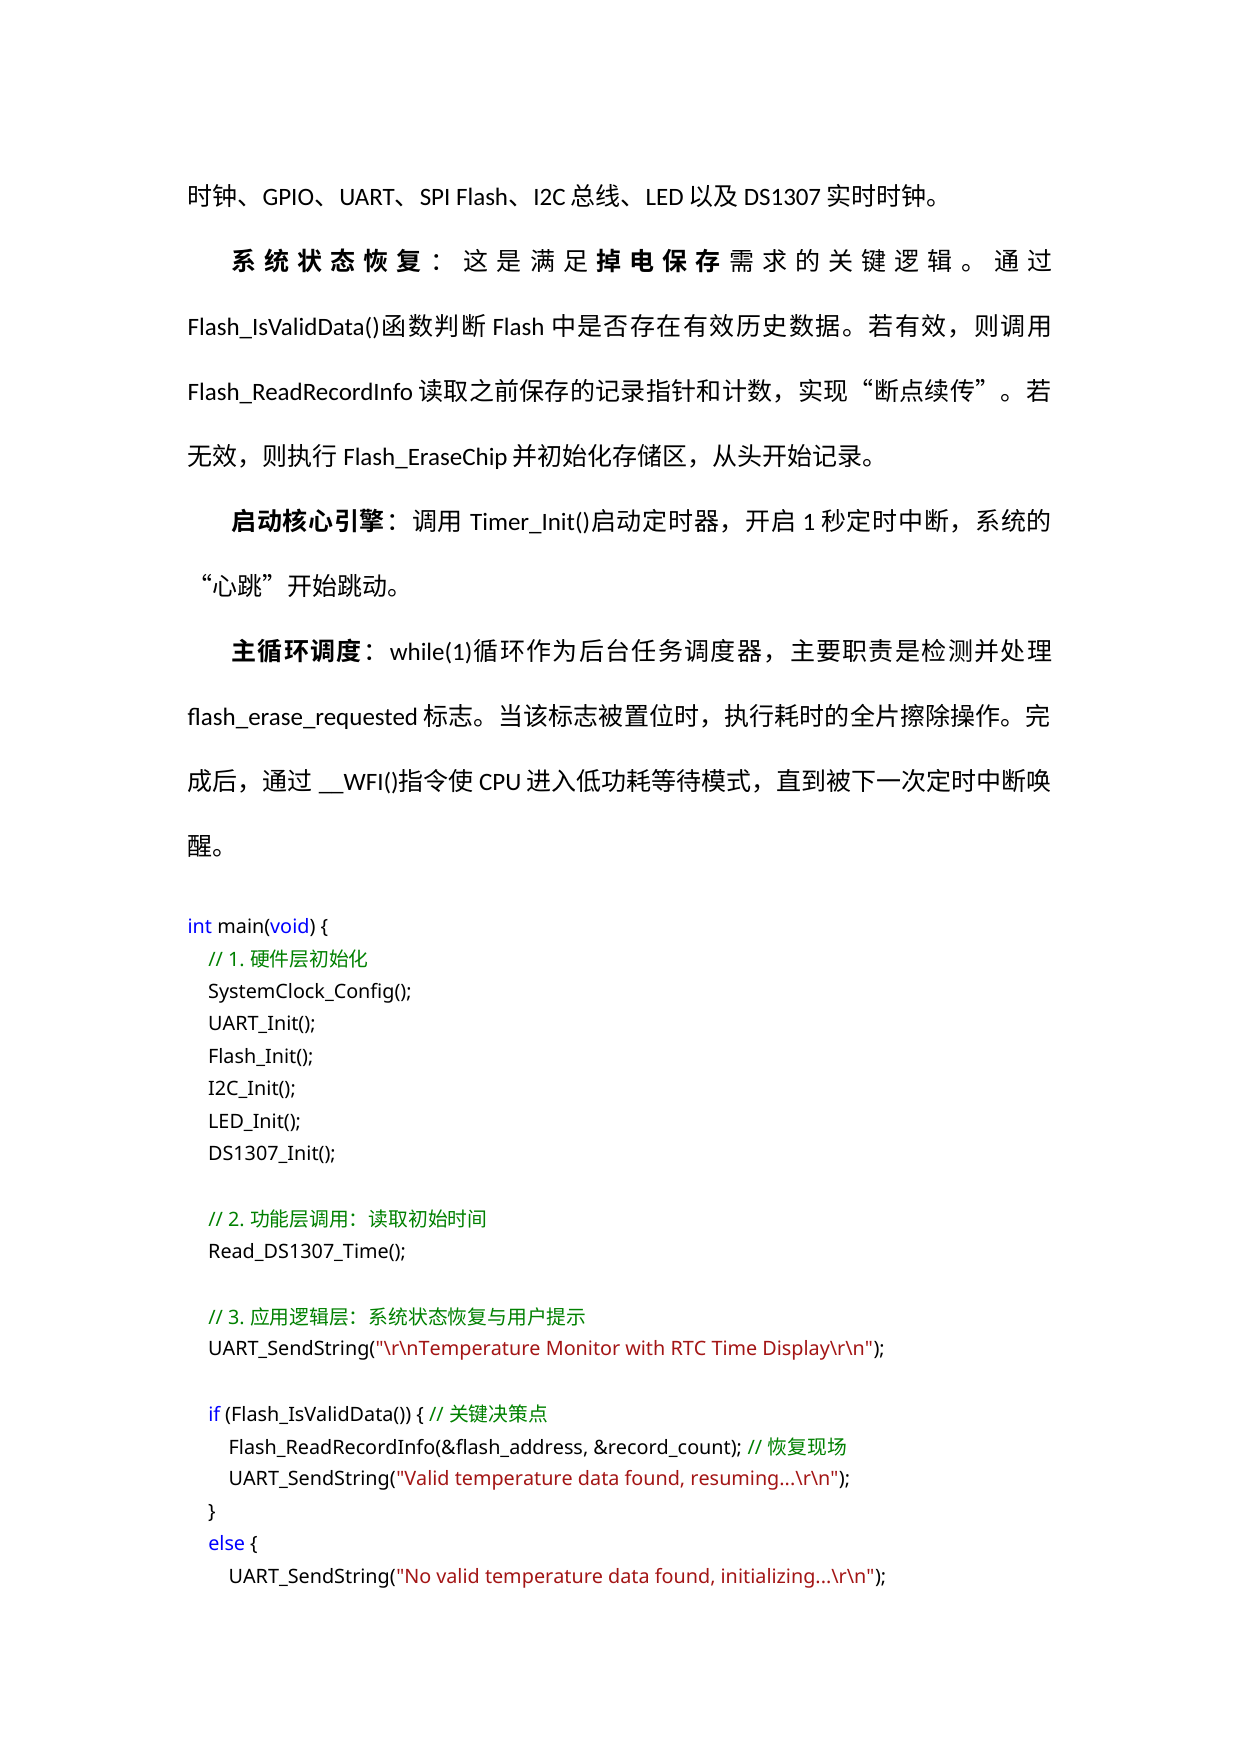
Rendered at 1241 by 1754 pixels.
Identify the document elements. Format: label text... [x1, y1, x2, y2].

text 主循环调度：while(1)循环作为后台任务调度器，主要职责是检测并处理 flash_erase_requested标志。当该标志被置位时，执行耗时的全片擦除操作。完成后，通过 __WFI()指令使CPU进入低功耗等待模式，直到被下一次定时中断唤醒。 [187, 617, 1053, 877]
text UART_SendString("No valid temperature data found, initializing...\r\n"); [187, 1559, 1053, 1592]
text } [187, 1494, 1053, 1527]
text // 1. 硬件层初始化 [187, 942, 1053, 974]
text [187, 162, 1053, 227]
text if (Flash_IsValidData()) { // 关键决策点 [187, 1397, 1053, 1429]
text DS1307_Init(); [187, 1137, 1053, 1169]
text 启动核心引擎：调用 Timer_Init()启动定时器，开启1秒定时中断，系统的“心跳”开始跳动。 [187, 487, 1053, 617]
text 系统状态恢复：这是满足掉电保存需求的关键逻辑。通过 Flash_IsValidData()函数判断Flash中是否存在有效历史数据。若有效，则调用 Flash_ReadRecordInfo读取之前保存的记录指针和计数，实现“断点续传”。若无效，则执行 Flash_EraseChip并初始化存储区，从头开始记录。 [187, 227, 1053, 487]
text UART_Init(); [187, 1007, 1053, 1039]
text Flash_ReadRecordInfo(&flash_address, &record_count); // 恢复现场 [187, 1429, 1053, 1462]
text Read_DS1307_Time(); [187, 1234, 1053, 1267]
text // 2. 功能层调用：读取初始时间 [187, 1202, 1053, 1234]
text int main(void) { [187, 909, 1053, 942]
text Flash_Init(); [187, 1039, 1053, 1072]
text else { [187, 1527, 1053, 1559]
text // 3. 应用逻辑层：系统状态恢复与用户提示 [187, 1299, 1053, 1332]
text SystemClock_Config(); [187, 974, 1053, 1007]
text LED_Init(); [187, 1104, 1053, 1137]
text UART_SendString("Valid temperature data found, resuming...\r\n"); [187, 1462, 1053, 1494]
text I2C_Init(); [187, 1072, 1053, 1104]
text UART_SendString("\r\nTemperature Monitor with RTC Time Display\r\n"); [187, 1332, 1053, 1364]
